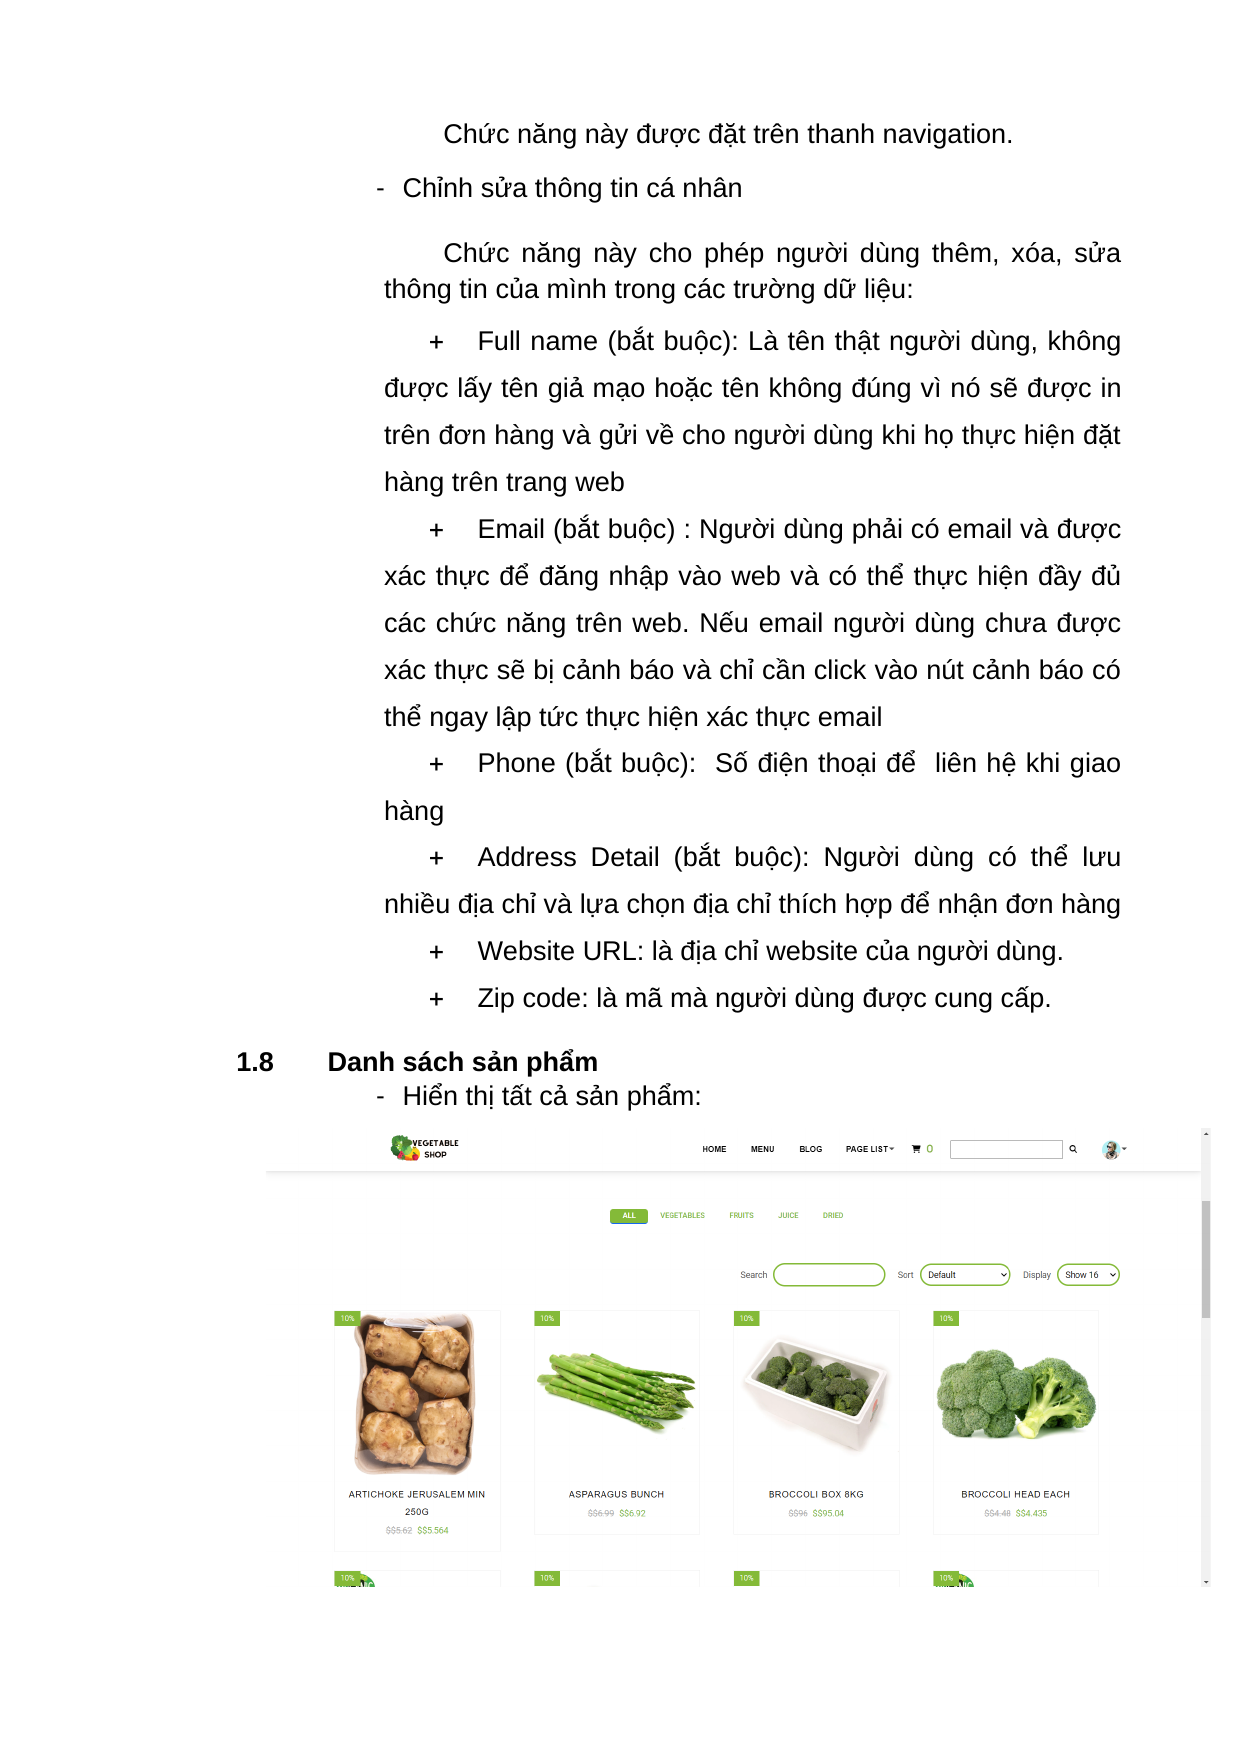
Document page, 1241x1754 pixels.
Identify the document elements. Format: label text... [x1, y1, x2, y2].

list Zip code: là mã mà người dùng được cung cấp. [384, 982, 1122, 1013]
list Website URL: là địa chỉ website của người dùng. [384, 935, 1122, 967]
list Chỉnh sửa thông tin cá nhân [347, 171, 1122, 204]
list Address Detail (bắt buộc): Người dùng có thể lưu nhiều địa chỉ và lựa chọn địa chỉ thích hợp để nhận đơn hàng [384, 841, 1122, 919]
list Hiển thị tất cả sản phẩm: [347, 1079, 1122, 1112]
list Full name (bắt buộc): Là tên thật người dùng, không được lấy tên giả mạo hoặc tên không đúng vì nó sẽ được in trên đơn hàng và gửi về cho người dùng khi họ thực hiện đặt hàng trên trang web [384, 325, 1122, 497]
list Phone (bắt buộc): Số điện thoại để liên hệ khi giao hàng [384, 747, 1122, 826]
text Chức năng này cho phép người dùng thêm, xóa, sửa thông tin của mình trong các trường dữ liệu: [384, 237, 1122, 304]
subtitle Danh sách sản phẩm [236, 1046, 1122, 1077]
picture [265, 1128, 1211, 1587]
list Email (bắt buộc) : Người dùng phải có email và được xác thực để đăng nhập vào web và có thể thực hiện đầy đủ các chức năng trên web. Nếu email người dùng chưa được xác thực sẽ bị cảnh báo và chỉ cần click vào nút cảnh báo có thể ngay lập tức thực hiện xác thực email [384, 513, 1122, 732]
text Chức năng này được đặt trên thanh navigation. [384, 118, 1122, 149]
